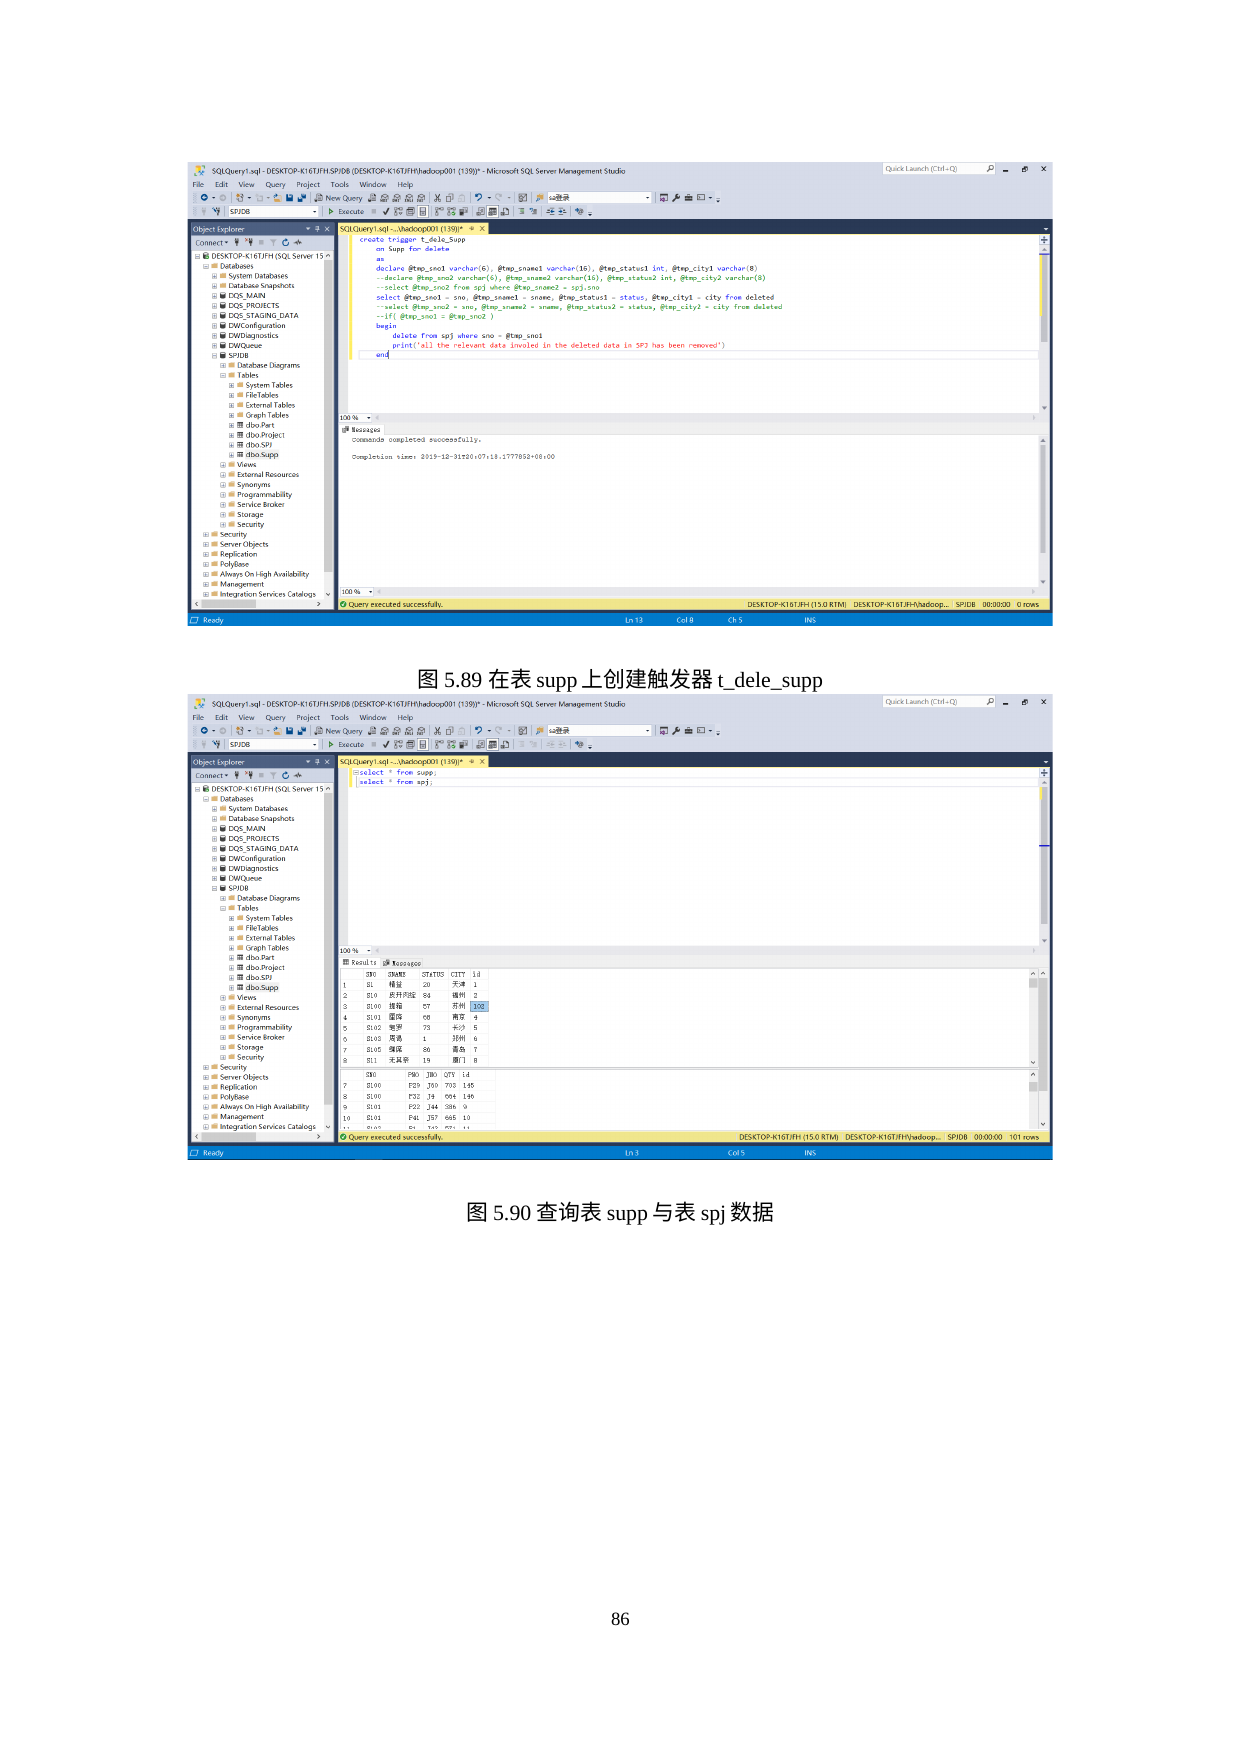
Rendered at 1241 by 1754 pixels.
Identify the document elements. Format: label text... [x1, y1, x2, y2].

picture [187, 162, 1053, 626]
picture [187, 694, 1053, 1160]
